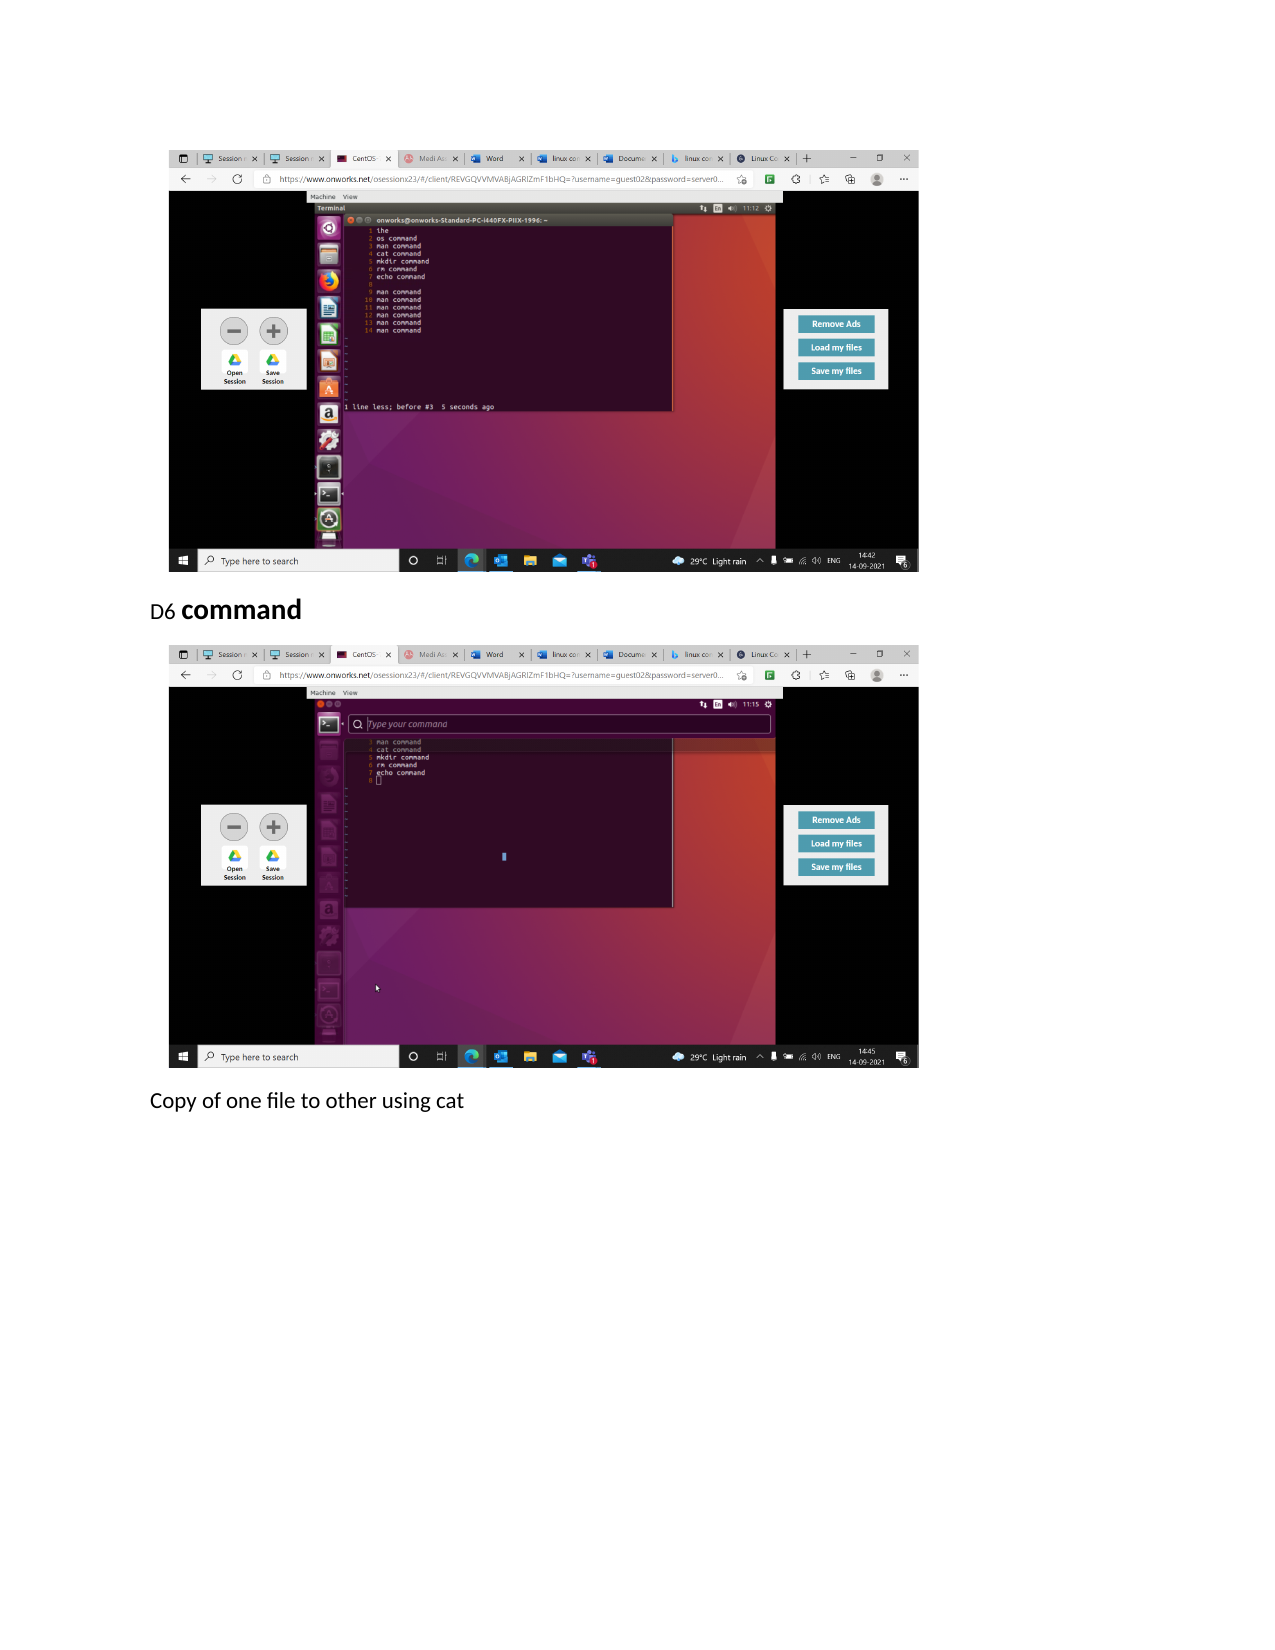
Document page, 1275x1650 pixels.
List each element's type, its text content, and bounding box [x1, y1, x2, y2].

text Copy of one file to other using cat [150, 1087, 1125, 1114]
text D6 command [150, 591, 1125, 626]
